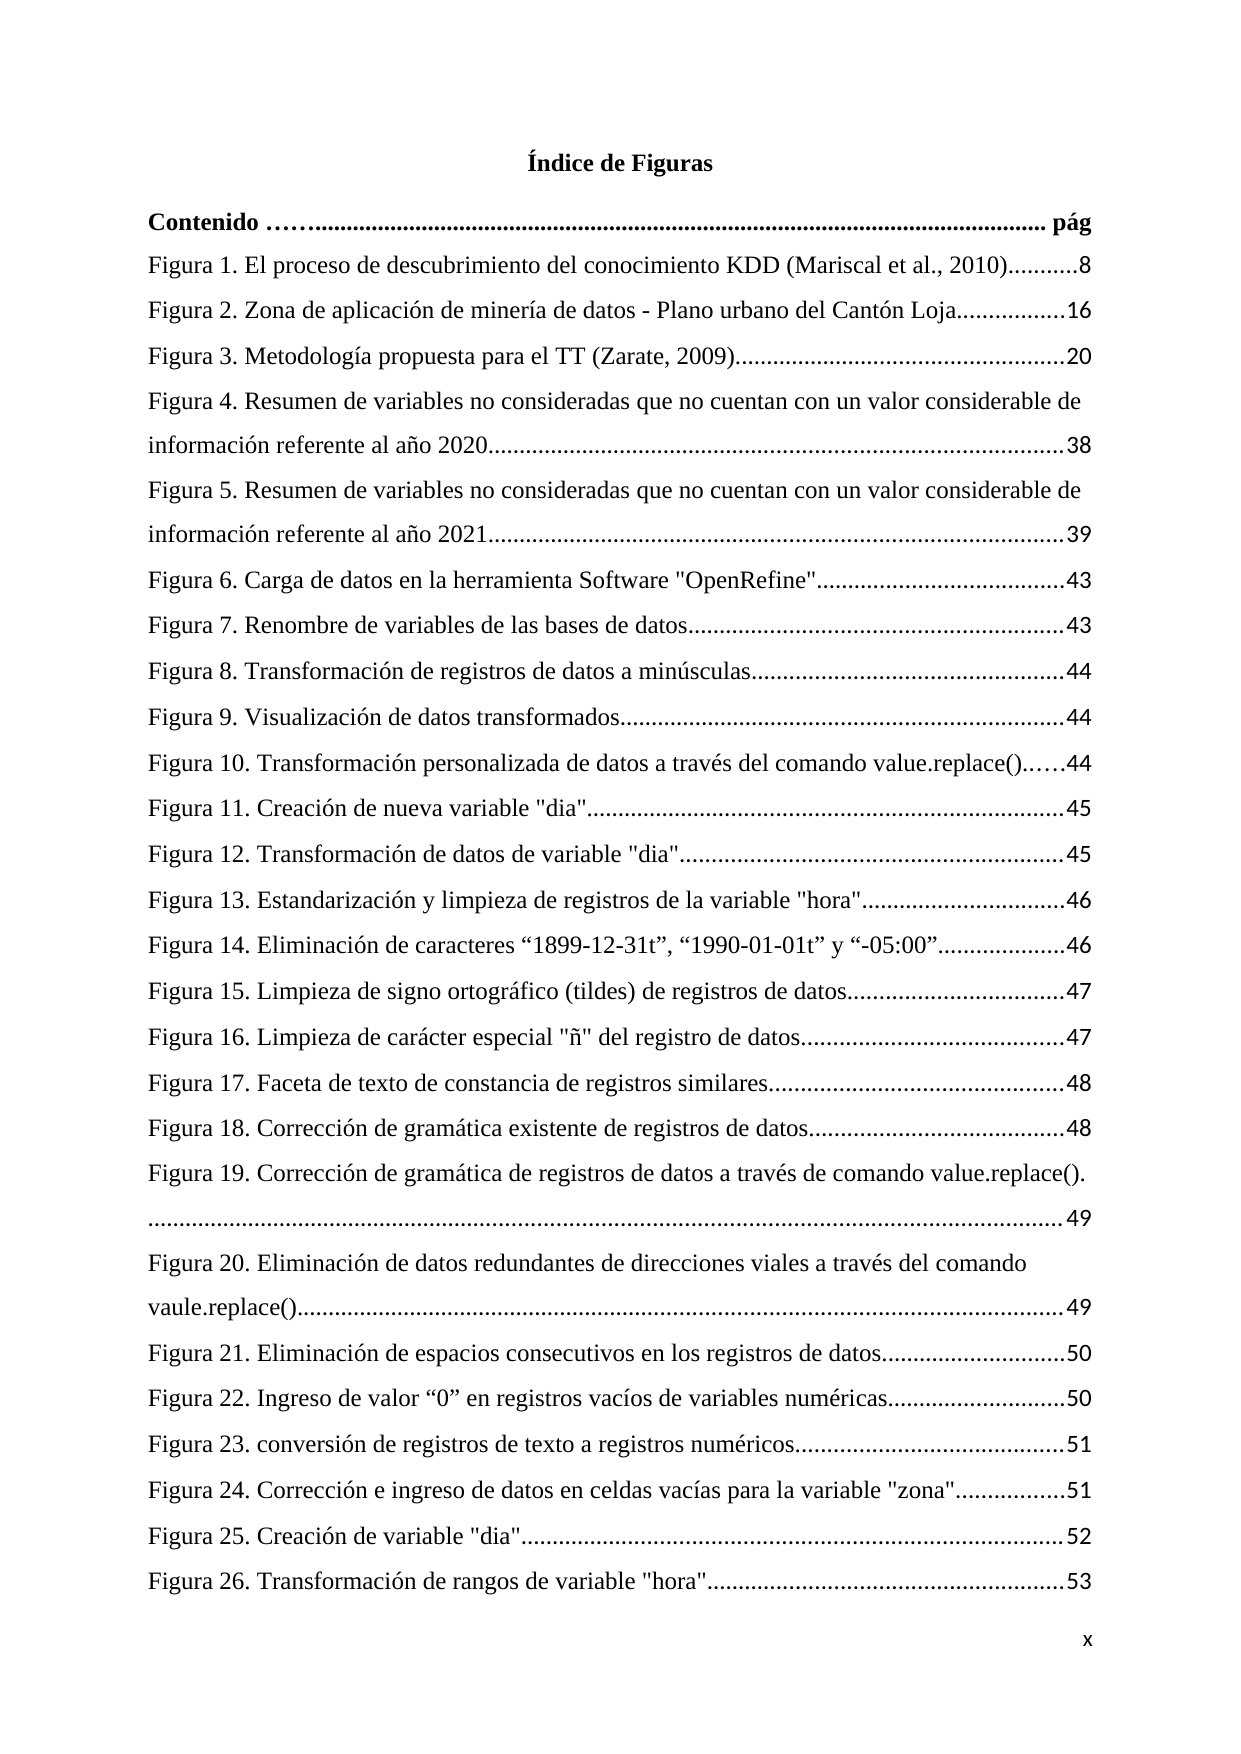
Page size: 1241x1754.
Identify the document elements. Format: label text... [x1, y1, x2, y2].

text Figura 20. Eliminación de datos redundantes de direcciones viales a través del comando vaule.replace(). 49 [148, 1248, 1092, 1322]
text Figura 5. Resumen de variables no consideradas que no cuentan con un valor considerable de información referente al año 2021. 39 [148, 475, 1092, 549]
text Figura 10. Transformación personalizada de datos a través del comando value.replace(). 44 [148, 747, 1092, 777]
text Figura 23. conversión de registros de texto a registros numéricos. 51 [148, 1428, 1092, 1459]
text Figura 17. Faceta de texto de constancia de registros similares. 48 [148, 1067, 1092, 1097]
text Figura 26. Transformación de rangos de variable "hora" 53 [148, 1566, 1092, 1596]
text Índice de Figuras [148, 148, 1092, 176]
text Figura 11. Creación de nueva variable "dia". 45 [148, 792, 1092, 823]
text Figura 21. Eliminación de espacios consecutivos en los registros de datos. 50 [148, 1337, 1092, 1367]
text Figura 15. Limpieza de signo ortográfico (tildes) de registros de datos. 47 [148, 975, 1092, 1006]
text Figura 13. Estandarización y limpieza de registros de la variable "hora" 46 [148, 884, 1092, 914]
text Figura 14. Eliminación de caracteres “1899-12-31t”, “1990-01-01t” y “-05:00”. 46 [148, 930, 1092, 960]
text Figura 19. Corrección de gramática de registros de datos a través de comando value.replace(). 49 [148, 1158, 1092, 1233]
text Figura 12. Transformación de datos de variable "dia" 45 [148, 838, 1092, 869]
text Figura 22. Ingreso de valor “0” en registros vacíos de variables numéricas. 50 [148, 1383, 1092, 1413]
text Figura 25. Creación de variable "dia" 52 [148, 1520, 1092, 1550]
text Figura 4. Resumen de variables no consideradas que no cuentan con un valor considerable de información referente al año 2020. 38 [148, 386, 1092, 460]
text Figura 8. Transformación de registros de datos a minúsculas 44 [148, 655, 1092, 686]
text Figura 1. El proceso de descubrimiento del conocimiento KDD (Mariscal et al., 2010). 8 [148, 249, 1092, 279]
text Figura 7. Renombre de variables de las bases de datos 43 [148, 609, 1092, 640]
text Contenido ……..................................................................................................................... pág [148, 207, 1092, 236]
text Figura 18. Corrección de gramática existente de registros de datos. 48 [148, 1113, 1092, 1143]
text Figura 9. Visualización de datos transformados 44 [148, 701, 1092, 732]
text Figura 6. Carga de datos en la herramienta Software "OpenRefine" 43 [148, 564, 1092, 594]
text Figura 2. Zona de aplicación de minería de datos - Plano urbano del Cantón Loja. 16 [148, 295, 1092, 325]
text Figura 16. Limpieza de carácter especial "ñ" del registro de datos. 47 [148, 1021, 1092, 1052]
text Figura 3. Metodología propuesta para el TT (Zarate, 2009). 20 [148, 340, 1092, 371]
text Figura 24. Corrección e ingreso de datos en celdas vacías para la variable "zona" 51 [148, 1474, 1092, 1504]
